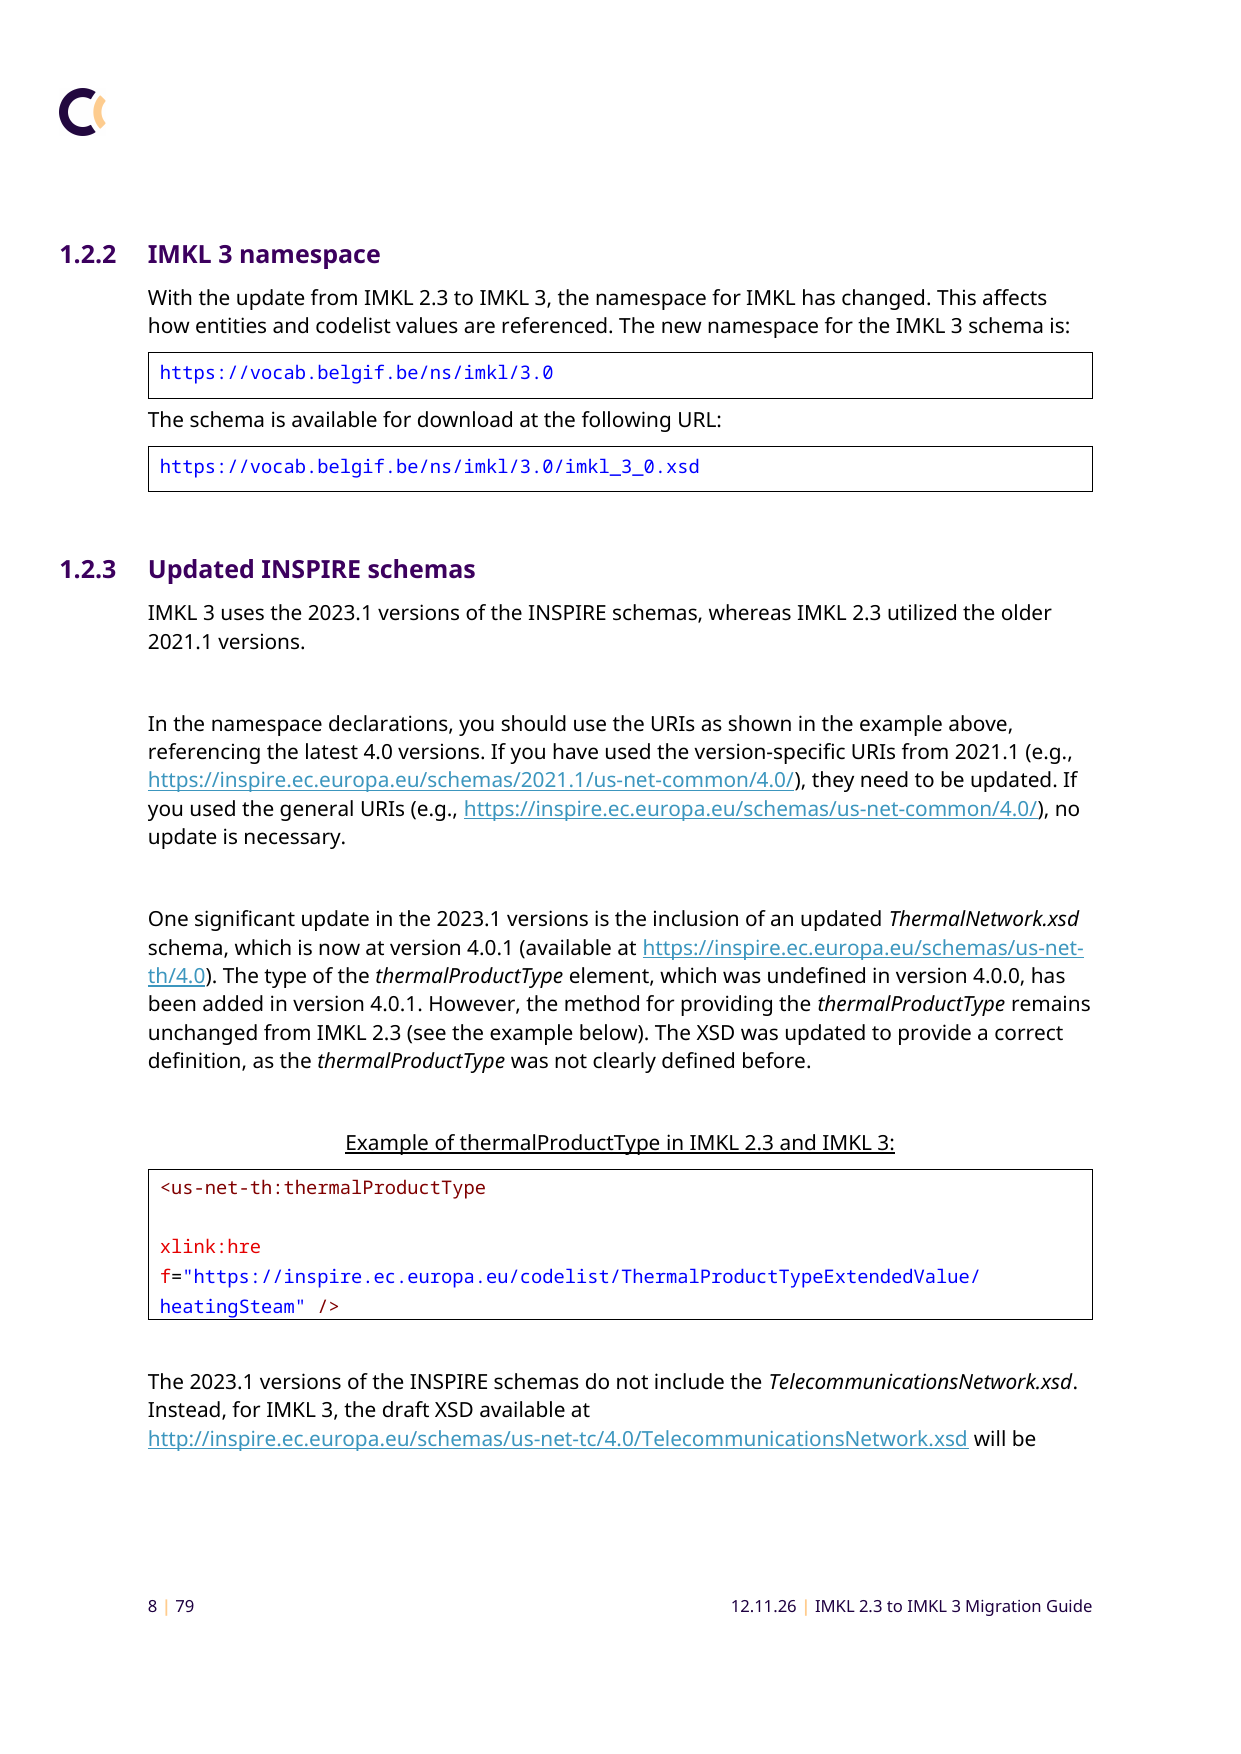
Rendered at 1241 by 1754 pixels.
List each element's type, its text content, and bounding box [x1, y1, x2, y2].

text One significant update in the 2023.1 versions is the inclusion of an updated ThermalNetwork.xsd schema, which is now at version 4.0.1 (available at https://inspire.ec.europa.eu/schemas/us-net-th/4.0). The type of the thermalProductType element, which was undefined in version 4.0.0, has been added in version 4.0.1. However, the method for providing the thermalProductType remains unchanged from IMKL 2.3 (see the example below). The XSD was updated to provide a correct definition, as the thermalProductType was not clearly defined before. [148, 904, 1092, 1075]
text The schema is available for download at the following URL: [148, 405, 1092, 433]
text IMKL 3 uses the 2023.1 versions of the INSPIRE schemas, whereas IMKL 2.3 utilized the older 2021.1 versions. [148, 598, 1092, 655]
text With the update from IMKL 2.3 to IMKL 3, the namespace for IMKL has changed. This affects how entities and codelist values are referenced. The new namespace for the IMKL 3 schema is: [148, 283, 1092, 340]
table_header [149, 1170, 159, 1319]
subtitle Updated INSPIRE schemas [59, 552, 1092, 586]
text Example of thermalProductType in IMKL 2.3 and IMKL 3: [148, 1128, 1092, 1157]
table_header https://vocab.belgif.be/ns/imkl/3.0/imkl_3_0.xsd [149, 447, 1092, 491]
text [148, 1367, 1092, 1452]
subtitle IMKL 3 namespace [59, 236, 1092, 270]
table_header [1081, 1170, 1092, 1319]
text In the namespace declarations, you should use the URIs as shown in the example above, referencing the latest 4.0 versions. If you have used the version-specific URIs from 2021.1 (e.g., https://inspire.ec.europa.eu/schemas/2021.1/us-net-common/4.0/), they need to be updated. If you used the general URIs (e.g., https://inspire.ec.europa.eu/schemas/us-net-common/4.0/), no update is necessary. [148, 709, 1092, 851]
table_header https://vocab.belgif.be/ns/imkl/3.0 [149, 353, 1092, 397]
picture [59, 88, 106, 136]
